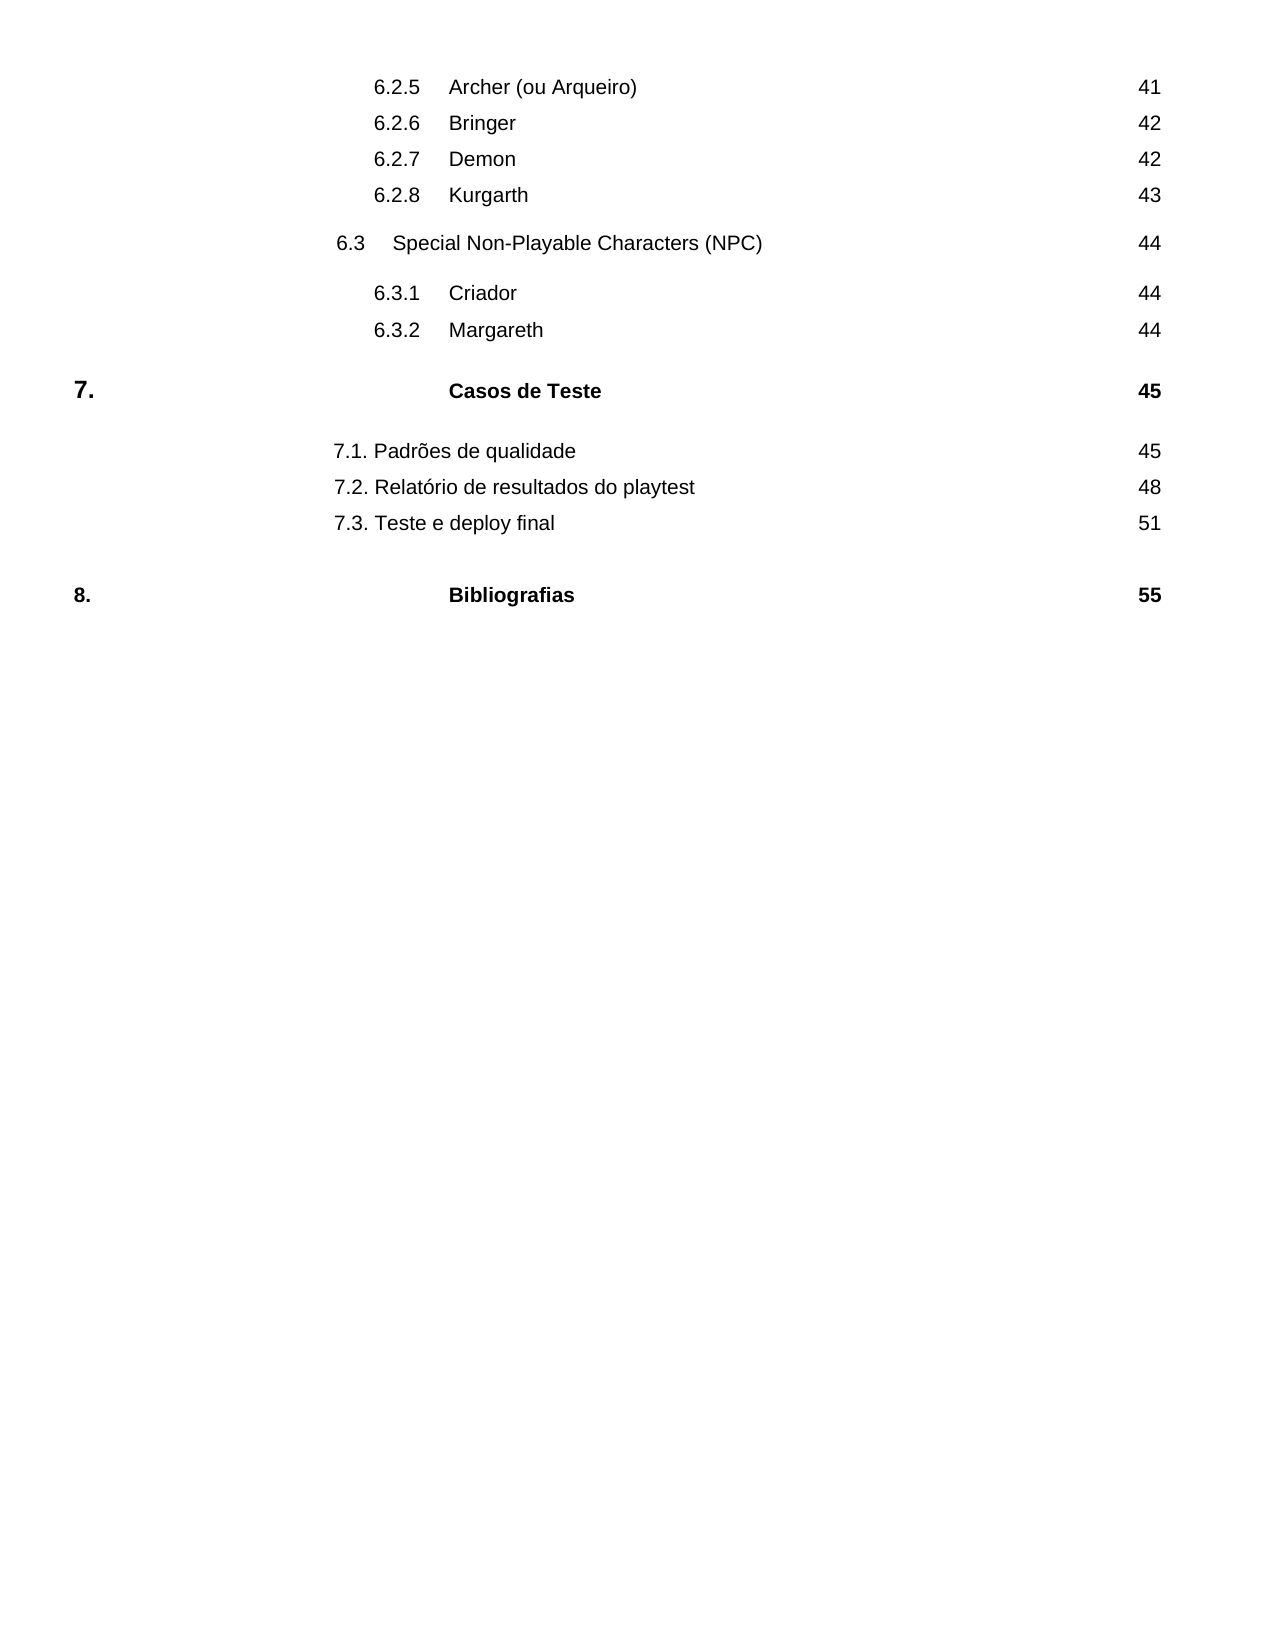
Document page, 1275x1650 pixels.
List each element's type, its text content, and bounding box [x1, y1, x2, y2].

text 7. Casos de Teste 45 [74, 375, 1196, 403]
text 6.2.6 Bringer 42 [374, 111, 1196, 135]
text 6.2.7 Demon 42 [374, 147, 1196, 171]
text 6.3 Special Non-Playable Characters (NPC) 44 [336, 231, 1196, 255]
text 6.3.2 Margareth 44 [374, 318, 1196, 342]
text 7.1. Padrões de qualidade 45 [74, 439, 1196, 463]
text 6.3.1 Criador 44 [374, 281, 1196, 305]
text 8. Bibliografias 55 [74, 582, 1196, 606]
text 6.2.5 Archer (ou Arqueiro) 41 [374, 75, 1196, 99]
text 7.3. Teste e deploy final 51 [74, 511, 1196, 534]
text 6.2.8 Kurgarth 43 [374, 183, 1196, 207]
text 7.2. Relatório de resultados do playtest 48 [74, 474, 1196, 498]
